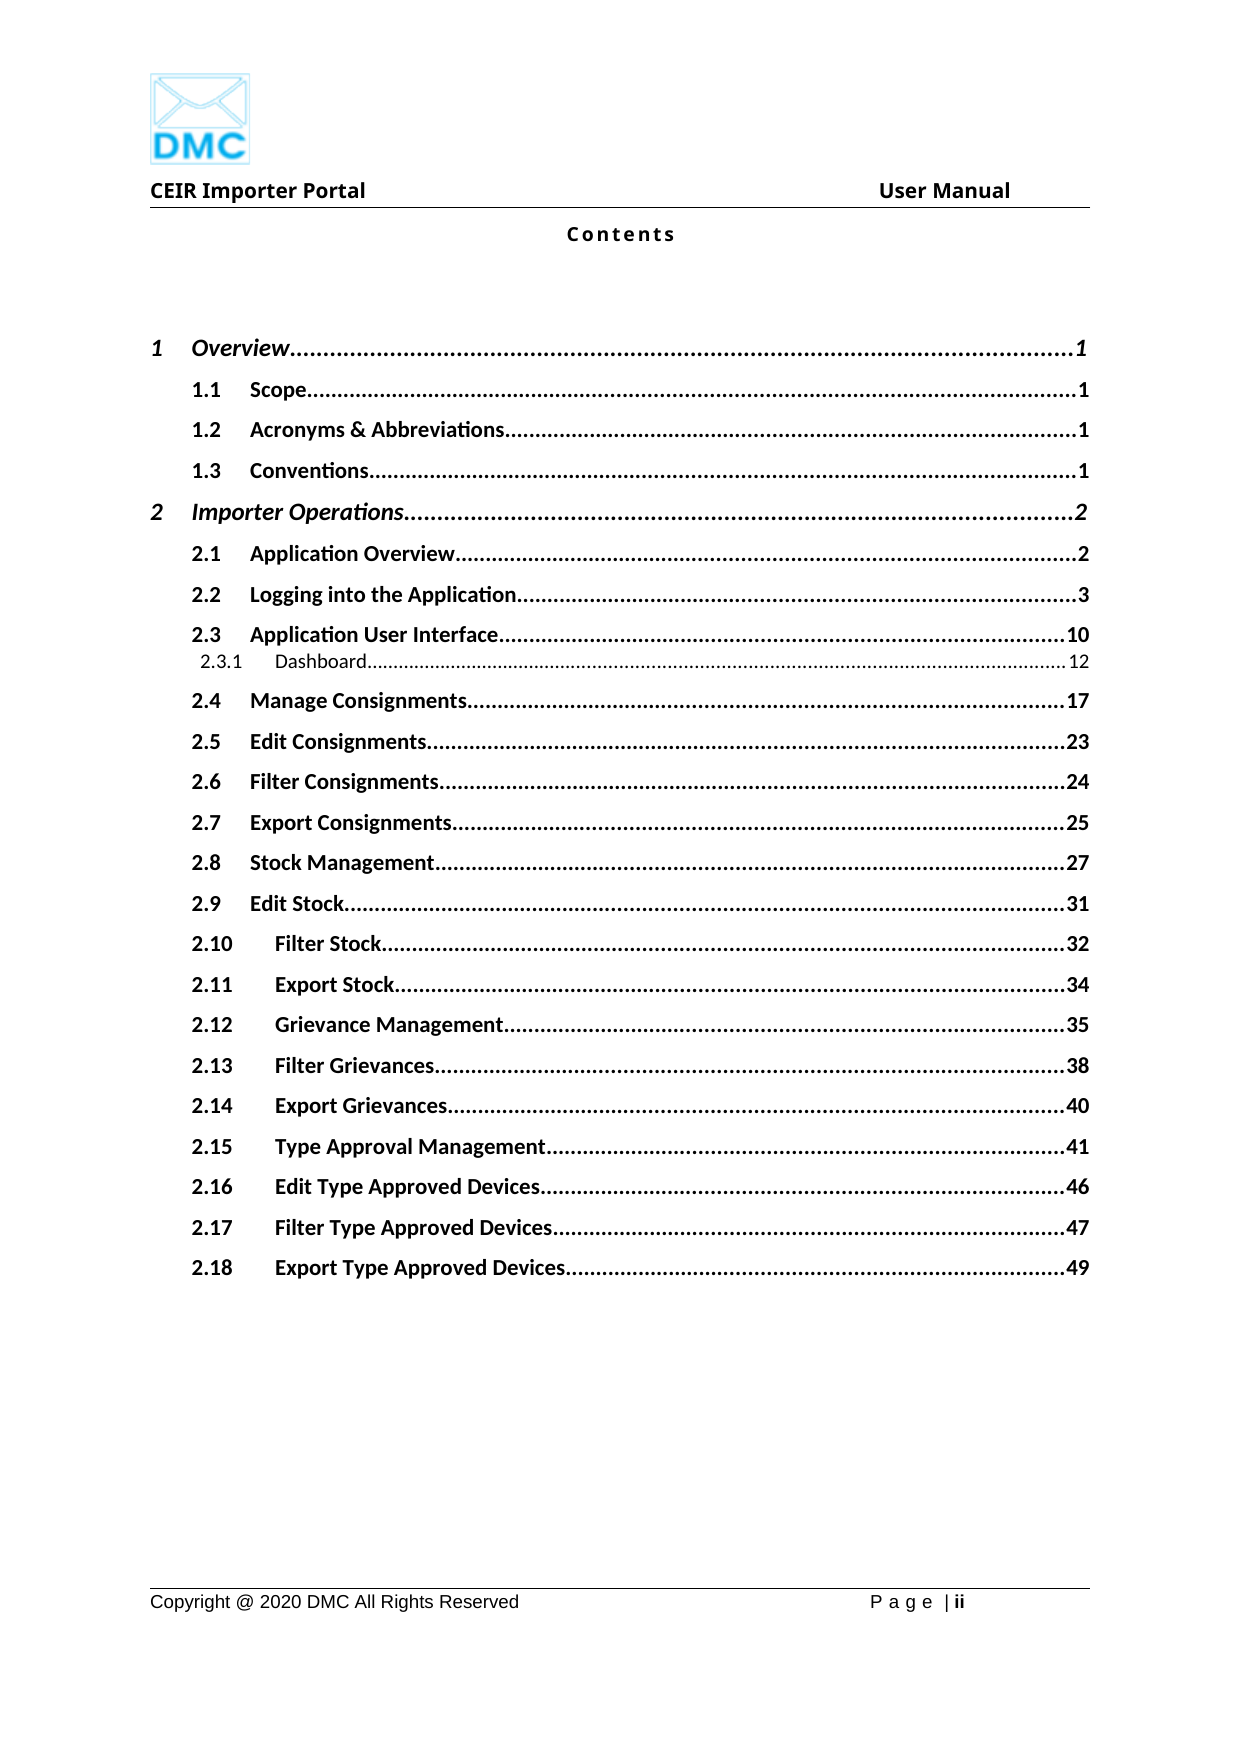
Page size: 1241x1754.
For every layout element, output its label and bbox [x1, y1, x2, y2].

picture [150, 73, 251, 165]
